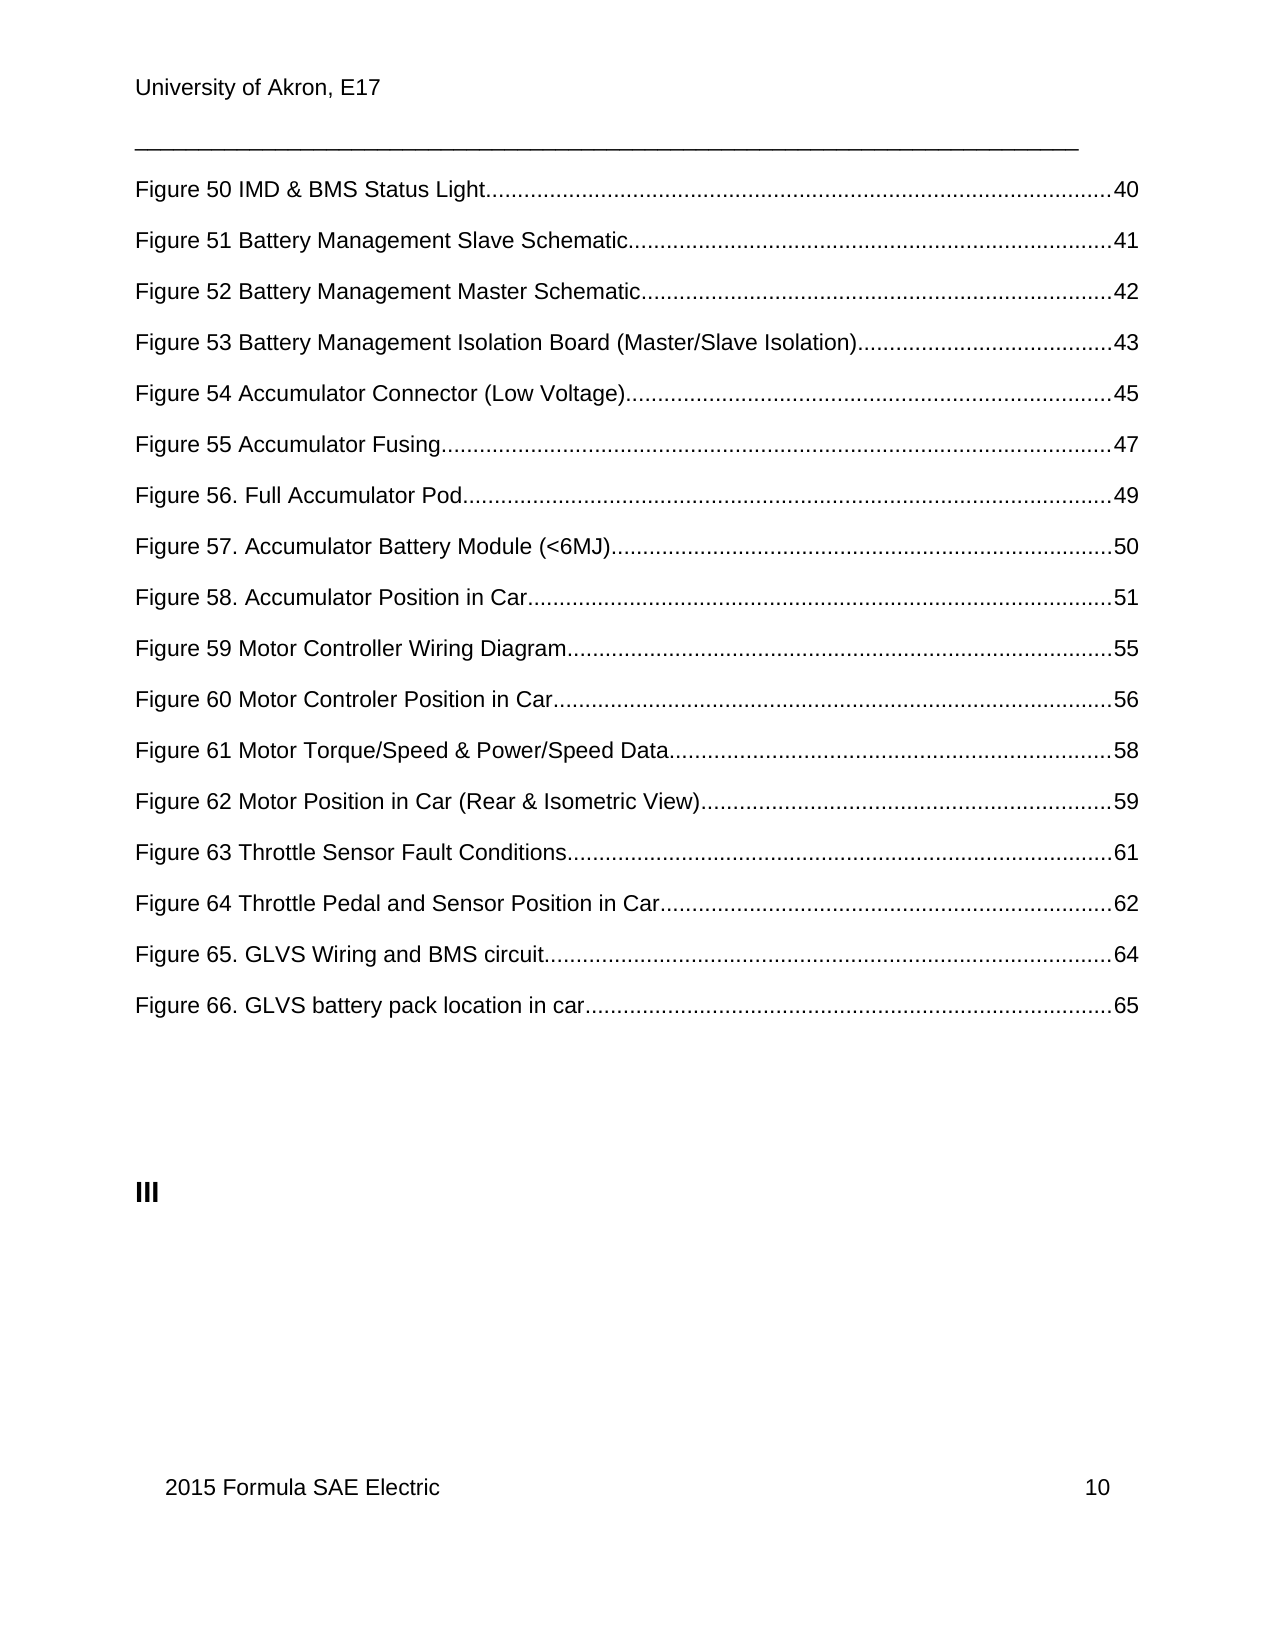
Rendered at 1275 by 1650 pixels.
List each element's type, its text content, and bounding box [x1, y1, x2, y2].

text Figure 51 Battery Management Slave Schematic 41 [135, 227, 1140, 253]
text Figure 57. Accumulator Battery Module (<6MJ) 50 [135, 533, 1140, 559]
text Figure 50 IMD & BMS Status Light 40 [135, 176, 1140, 202]
text Figure 63 Throttle Sensor Fault Conditions 61 [135, 839, 1140, 866]
text Figure 59 Motor Controller Wiring Diagram 55 [135, 635, 1140, 662]
text Figure 62 Motor Position in Car (Rear & Isometric View) 59 [135, 788, 1140, 815]
text Figure 53 Battery Management Isolation Board (Master/Slave Isolation) 43 [135, 329, 1140, 355]
text Figure 55 Accumulator Fusing 47 [135, 431, 1140, 457]
text Figure 65. GLVS Wiring and BMS circuit 64 [135, 941, 1140, 968]
text Figure 64 Throttle Pedal and Sensor Position in Car 62 [135, 890, 1140, 917]
text Figure 60 Motor Controler Position in Car 56 [135, 686, 1140, 713]
text Figure 56. Full Accumulator Pod 49 [135, 482, 1140, 508]
text Figure 61 Motor Torque/Speed & Power/Speed Data 58 [135, 737, 1140, 764]
text Figure 54 Accumulator Connector (Low Voltage) 45 [135, 380, 1140, 406]
subtitle List of Tables [135, 1175, 1140, 1208]
text Figure 66. GLVS battery pack location in car 65 [135, 992, 1140, 1019]
text Figure 58. Accumulator Position in Car 51 [135, 584, 1140, 611]
text Figure 52 Battery Management Master Schematic 42 [135, 278, 1140, 304]
